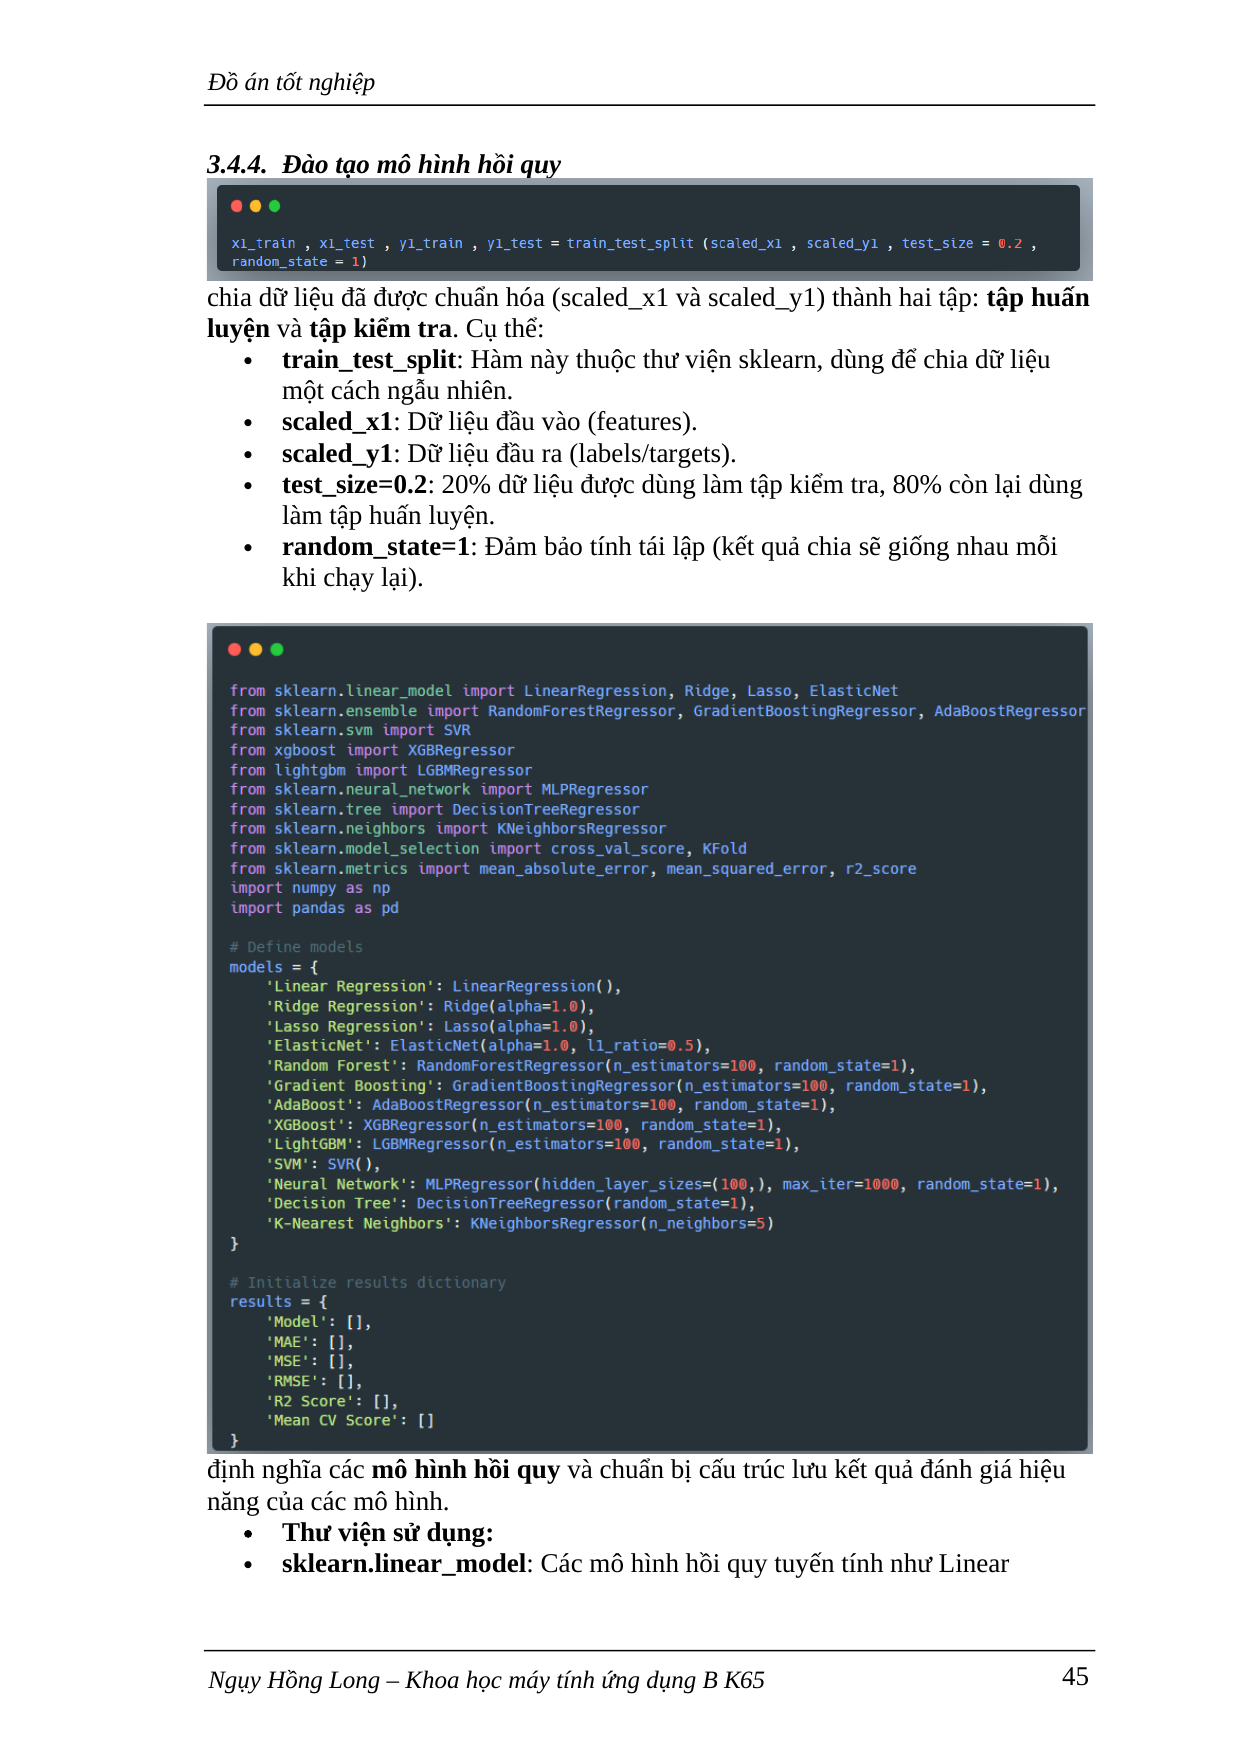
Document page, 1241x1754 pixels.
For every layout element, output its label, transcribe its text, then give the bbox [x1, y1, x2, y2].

text định nghĩa các mô hình hồi quy và chuẩn bị cấu trúc lưu kết quả đánh giá hiệu năng của các mô hình. [207, 1454, 1092, 1516]
list Thư viện sử dụng: [244, 1516, 1092, 1547]
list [244, 1547, 1092, 1578]
list test_size=0.2: 20% dữ liệu được dùng làm tập kiểm tra, 80% còn lại dùng làm tập huấn luyện. [244, 468, 1092, 530]
list scaled_x1: Dữ liệu đầu vào (features). [244, 406, 1092, 437]
subtitle Đào tạo mô hình hồi quy [207, 148, 1092, 178]
list random_state=1: Đảm bảo tính tái lập (kết quả chia sẽ giống nhau mỗi khi chạy lại). [244, 530, 1092, 592]
text chia dữ liệu đã được chuẩn hóa (scaled_x1 và scaled_y1) thành hai tập: tập huấn luyện và tập kiểm tra. Cụ thể: [207, 281, 1092, 343]
picture [206, 178, 1093, 281]
picture [206, 623, 1093, 1454]
list scaled_y1: Dữ liệu đầu ra (labels/targets). [244, 437, 1092, 468]
list train_test_split: Hàm này thuộc thư viện sklearn, dùng để chia dữ liệu một cách ngẫu nhiên. [244, 343, 1092, 406]
